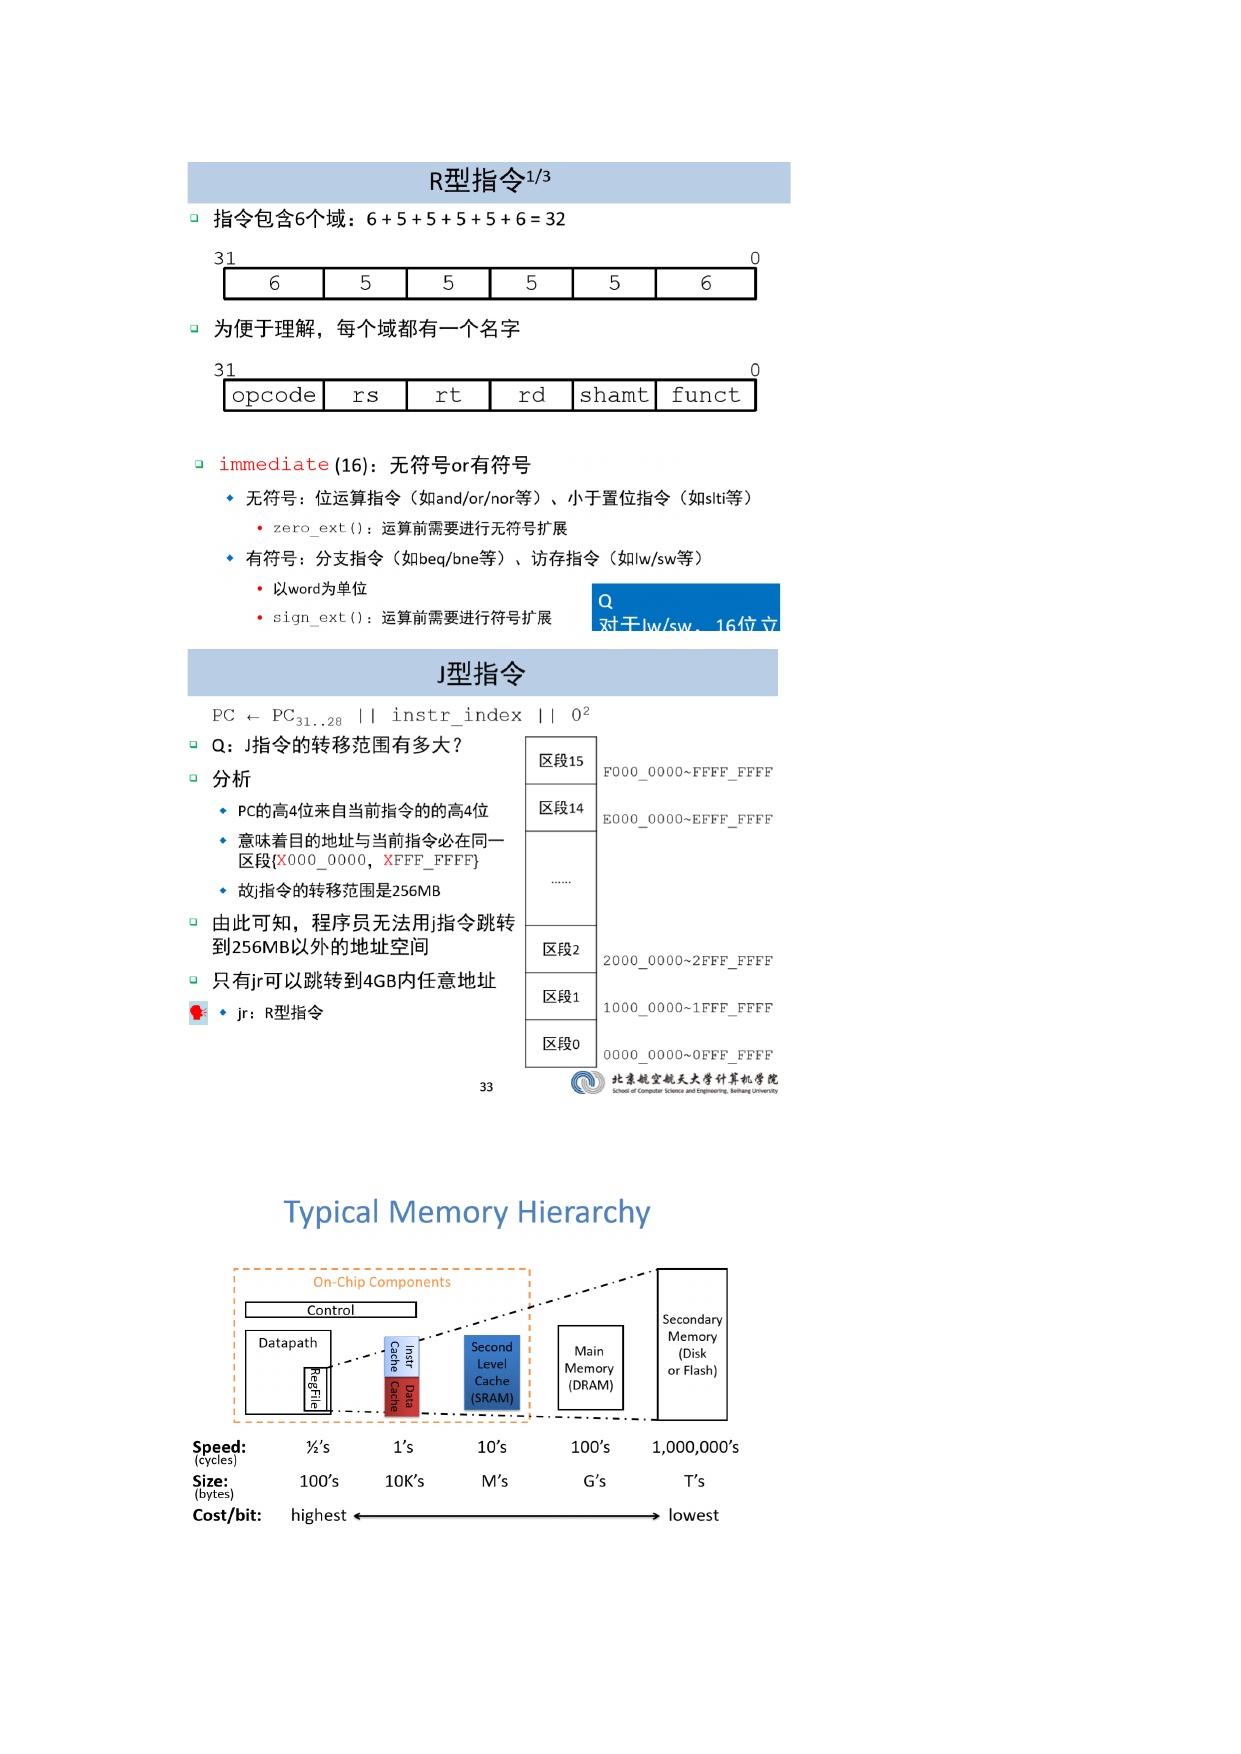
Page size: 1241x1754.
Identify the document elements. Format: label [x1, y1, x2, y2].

picture [187, 1169, 743, 1530]
picture [187, 649, 778, 1098]
picture [187, 162, 791, 429]
picture [187, 454, 781, 631]
